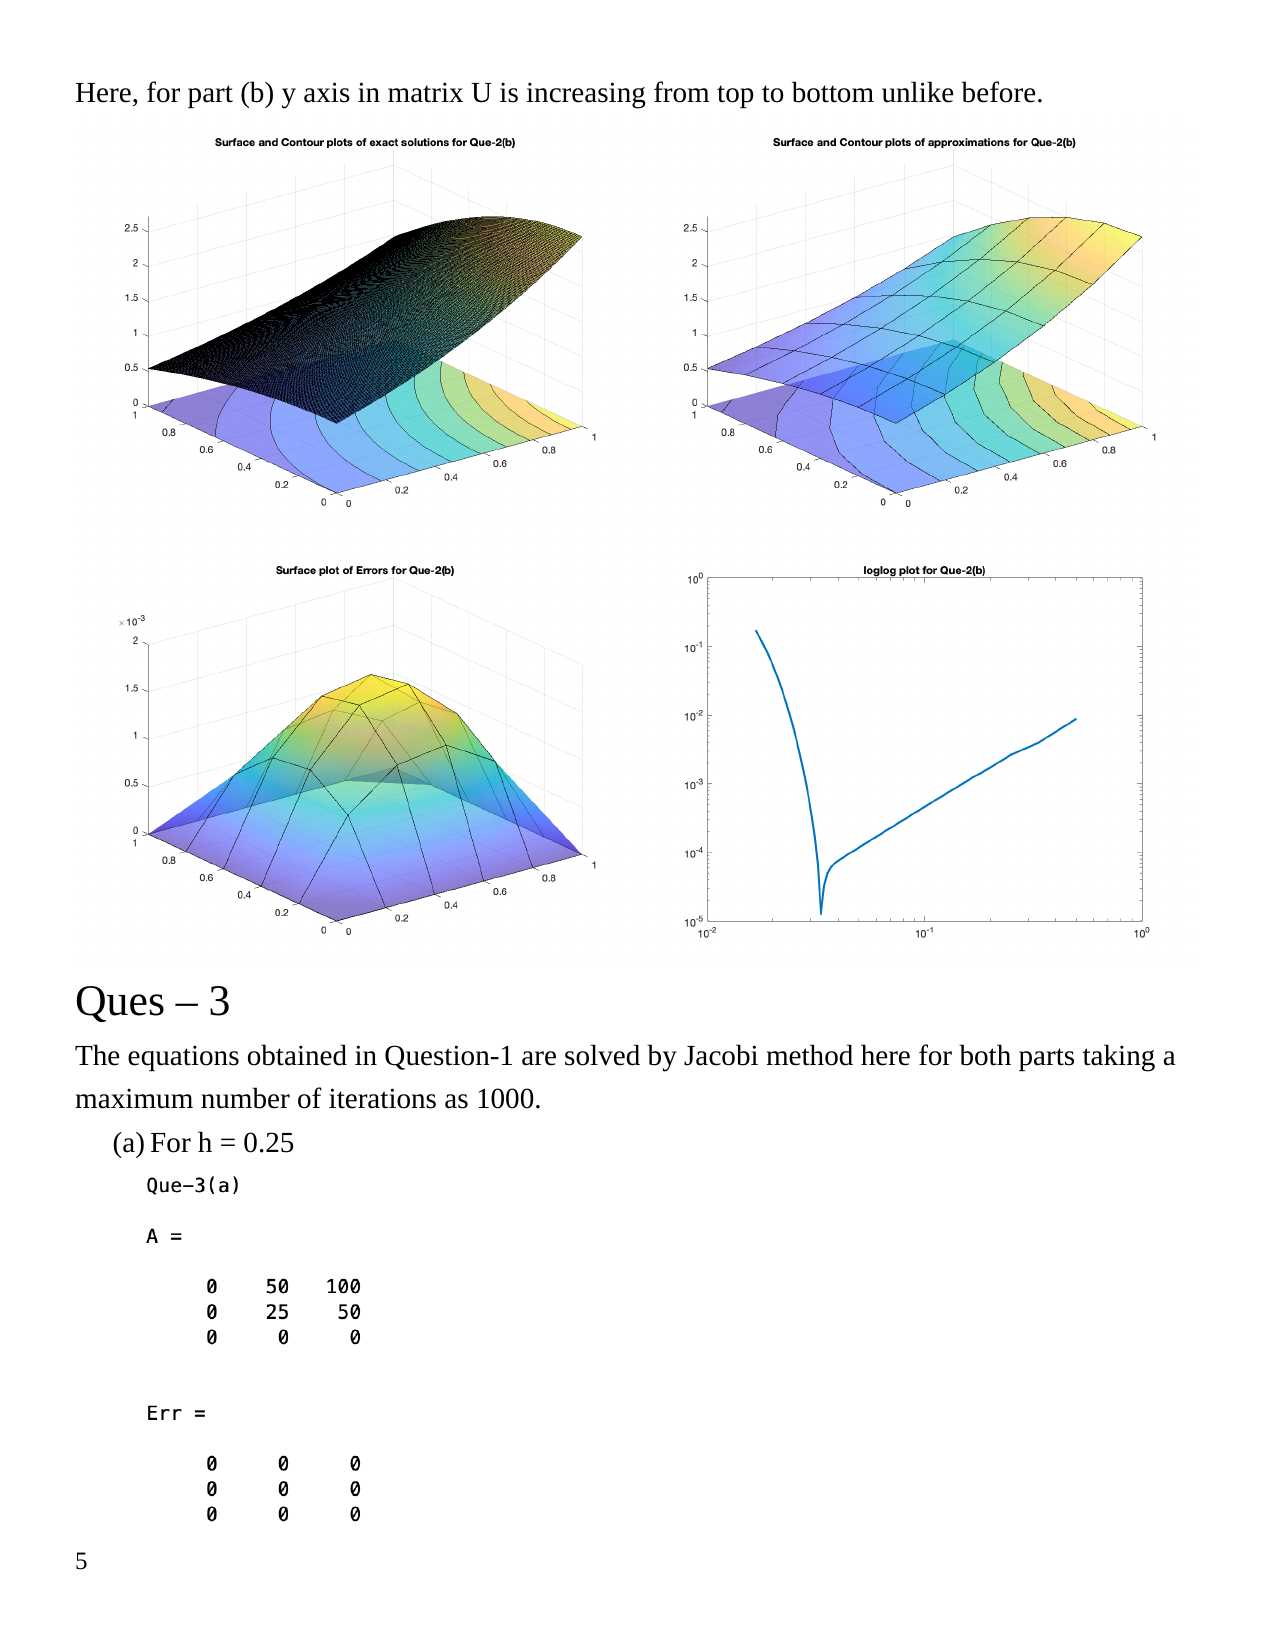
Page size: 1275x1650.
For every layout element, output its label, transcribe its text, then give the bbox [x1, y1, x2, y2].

picture [75, 118, 1194, 539]
picture [140, 1168, 376, 1537]
picture [75, 546, 1194, 967]
text The equations obtained in Question-1 are solved by Jacobi method here for both parts taking a maximum number of iterations as 1000. [75, 1038, 1200, 1115]
subtitle Ques – 3 [75, 975, 1200, 1025]
text Here, for part (b) y axis in matrix U is increasing from top to bottom unlike before. [75, 75, 1200, 108]
list For h = 0.25 [112, 1125, 1200, 1158]
